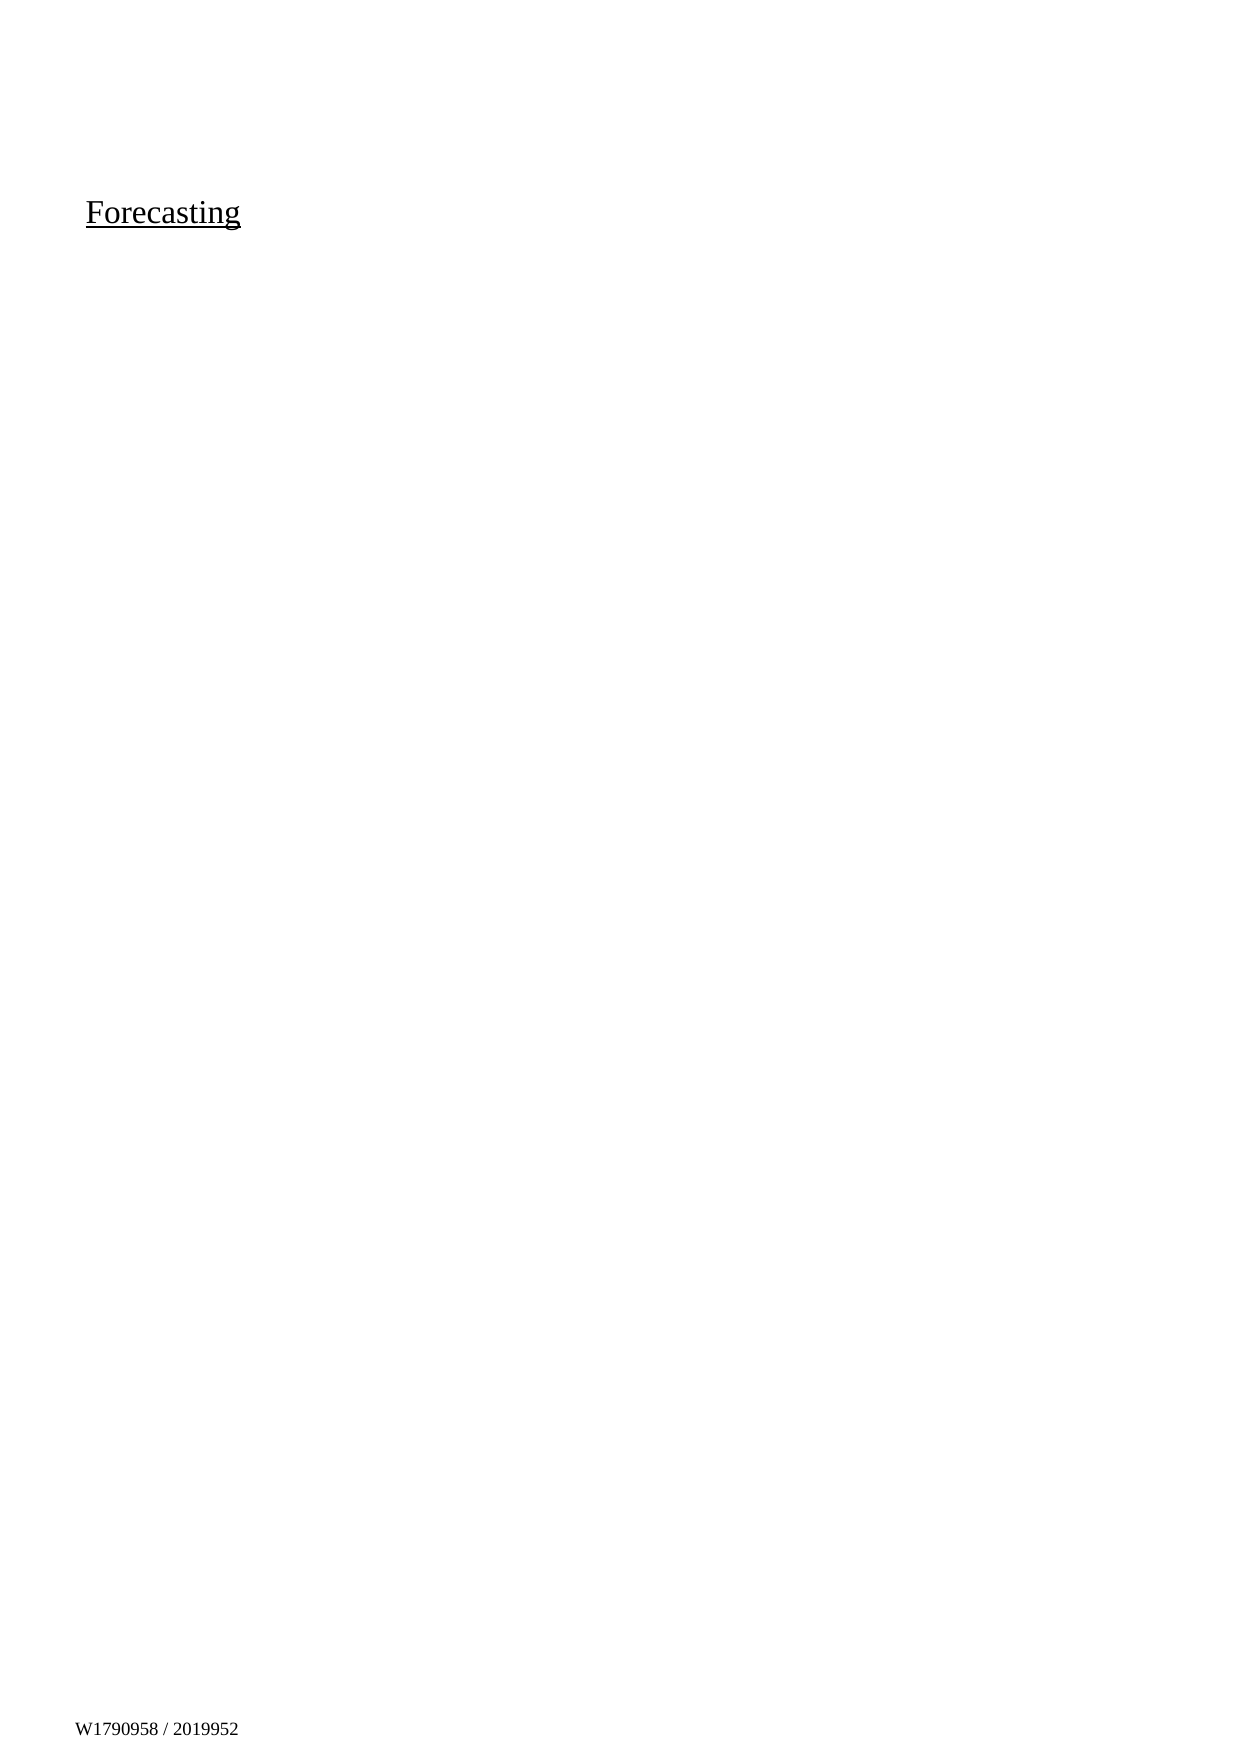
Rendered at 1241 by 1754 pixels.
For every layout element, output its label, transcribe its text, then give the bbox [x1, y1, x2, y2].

subtitle Forecasting [85, 192, 1165, 231]
